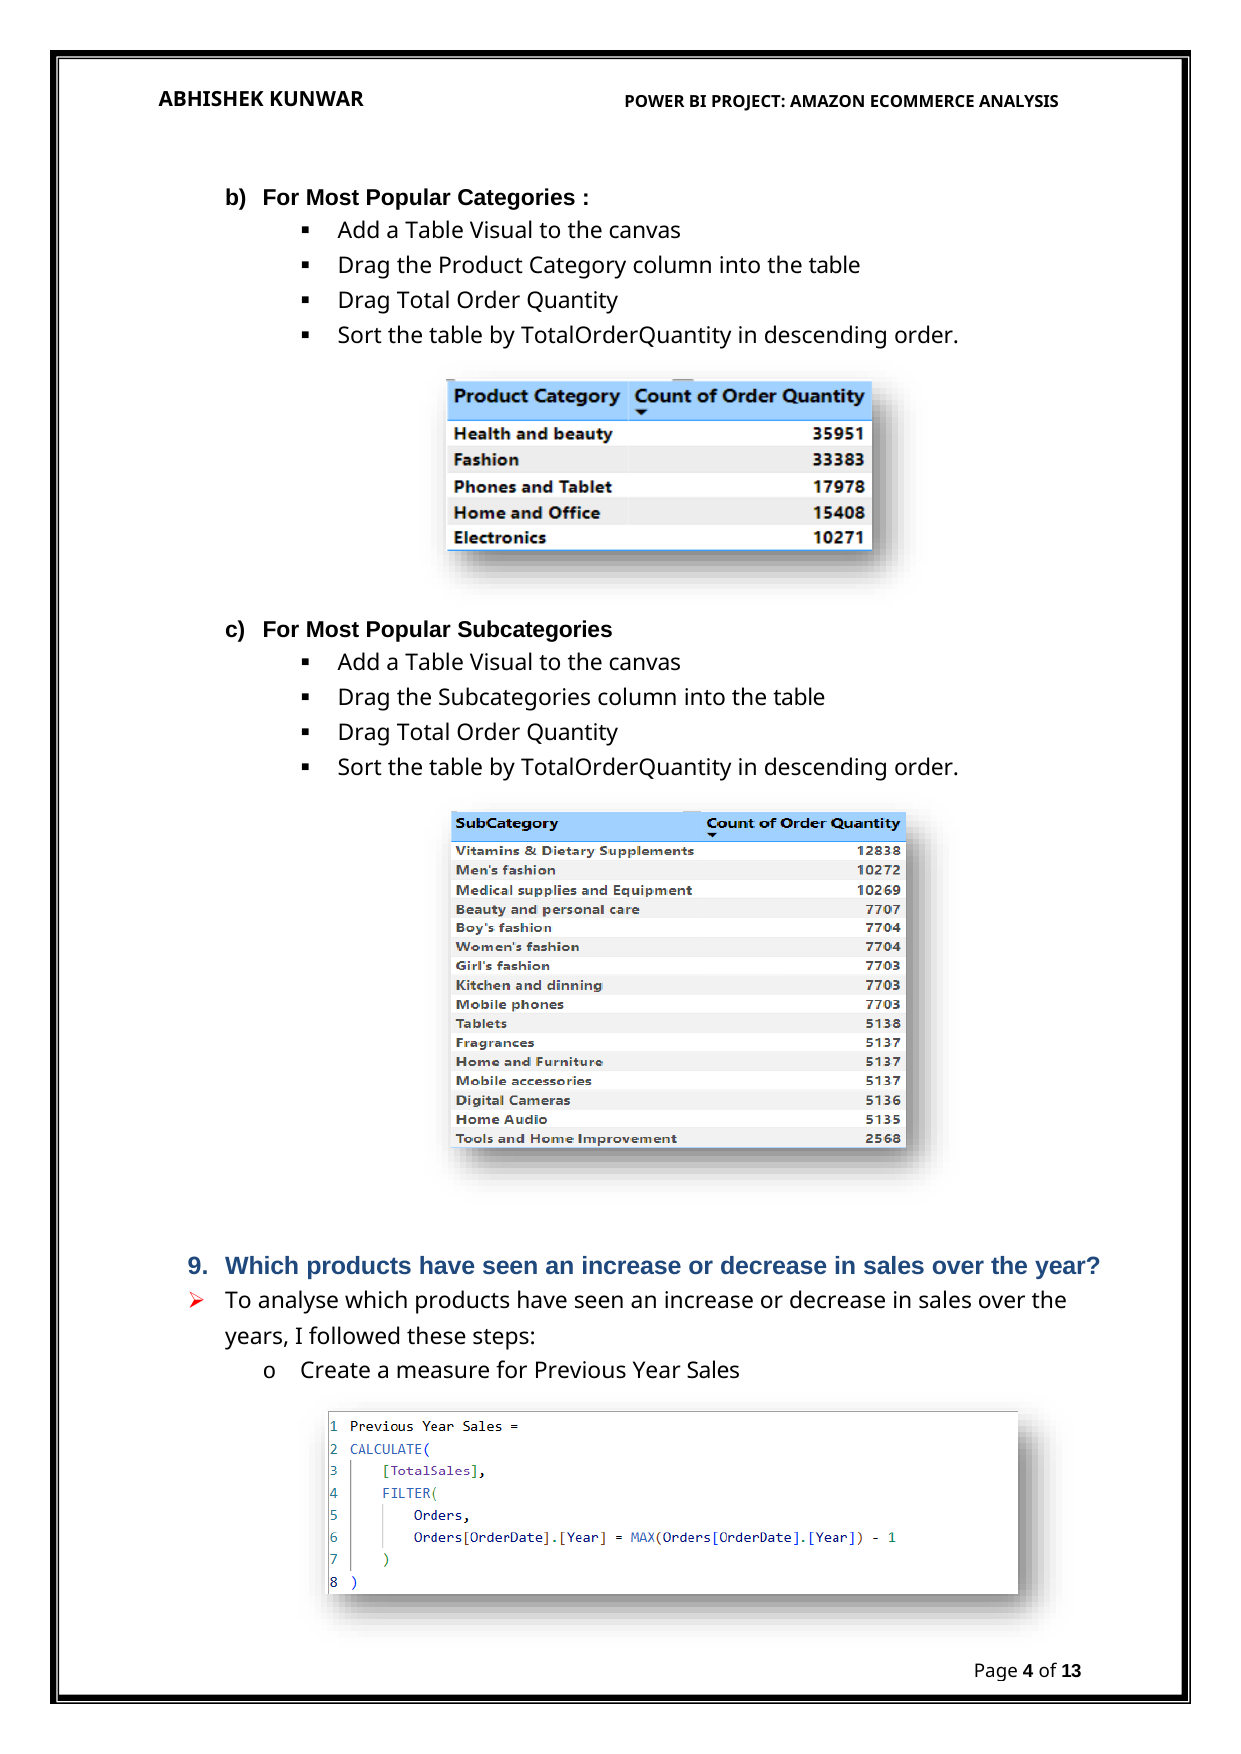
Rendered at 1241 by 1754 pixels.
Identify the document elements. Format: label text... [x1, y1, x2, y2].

list For Most Popular Categories : [225, 183, 1107, 210]
list To analyse which products have seen an increase or decrease in sales over the years, I followed these steps: [187, 1284, 1091, 1351]
list Drag Total Order Quantity [300, 716, 1107, 747]
picture [420, 360, 928, 607]
list Drag the Subcategories column into the table [300, 681, 1107, 712]
picture [425, 792, 961, 1204]
picture [298, 1391, 1074, 1649]
subtitle Which products have seen an increase or decrease in sales over the year? [187, 1251, 1107, 1280]
list Drag Total Order Quantity [300, 284, 1107, 315]
list Create a measure for Previous Year Sales [262, 1356, 1107, 1384]
list Add a Table Visual to the canvas [300, 214, 1107, 245]
list Sort the table by TotalOrderQuantity in descending order. [300, 751, 1107, 782]
list Add a Table Visual to the canvas [300, 646, 1107, 677]
list Sort the table by TotalOrderQuantity in descending order. [300, 319, 1107, 351]
list Drag the Product Category column into the table [300, 249, 1107, 280]
